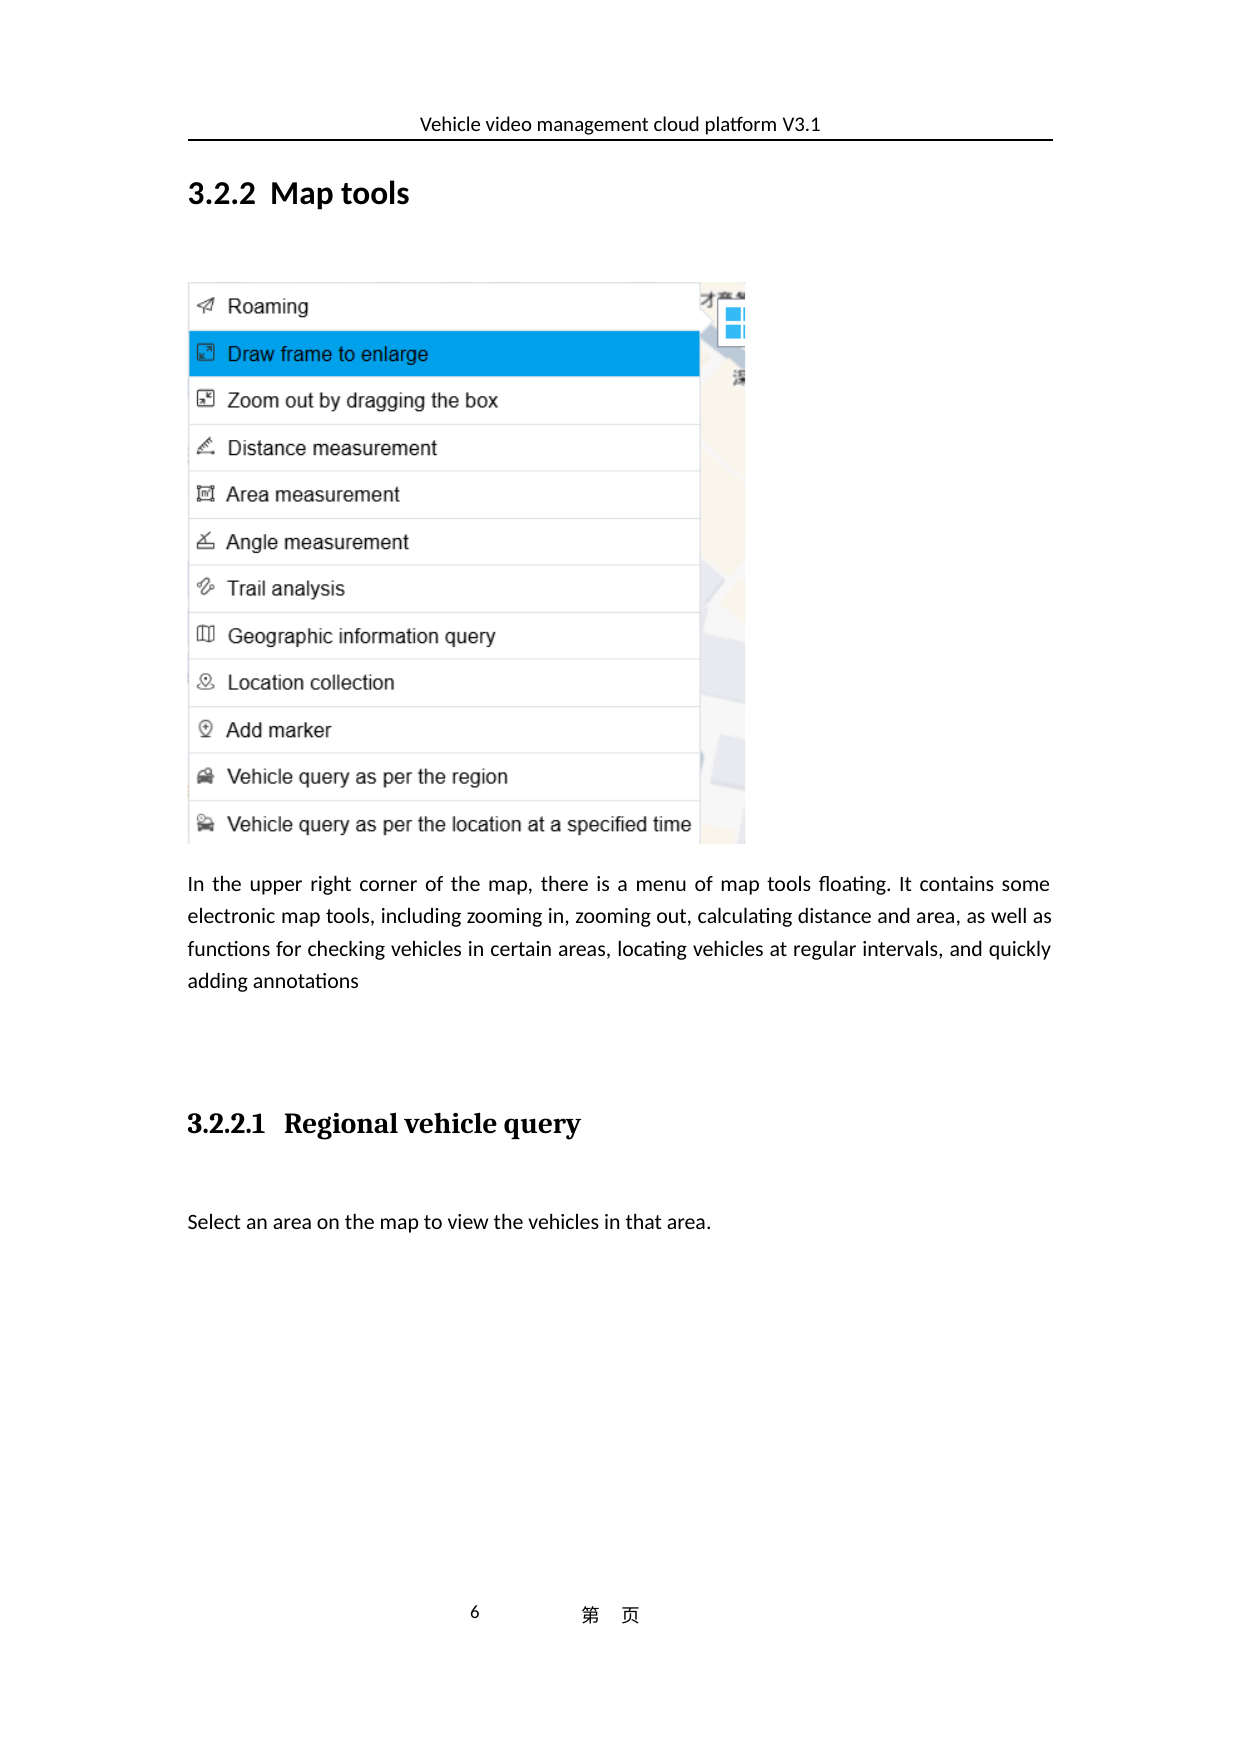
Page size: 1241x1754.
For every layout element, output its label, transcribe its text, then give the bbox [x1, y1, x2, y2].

text Select an area on the map to view the vehicles in that area. [187, 1205, 1053, 1238]
subtitle Map tools [187, 160, 1053, 225]
subtitle Regional vehicle query [187, 1091, 1053, 1156]
text In the upper right corner of the map, there is a menu of map tools floating. It contains some electronic map tools, including zooming in, zooming out, calculating distance and area, as well as functions for checking vehicles in certain areas, locating vehicles at regular intervals, and quickly adding annotations [187, 867, 1053, 997]
picture [187, 282, 746, 844]
